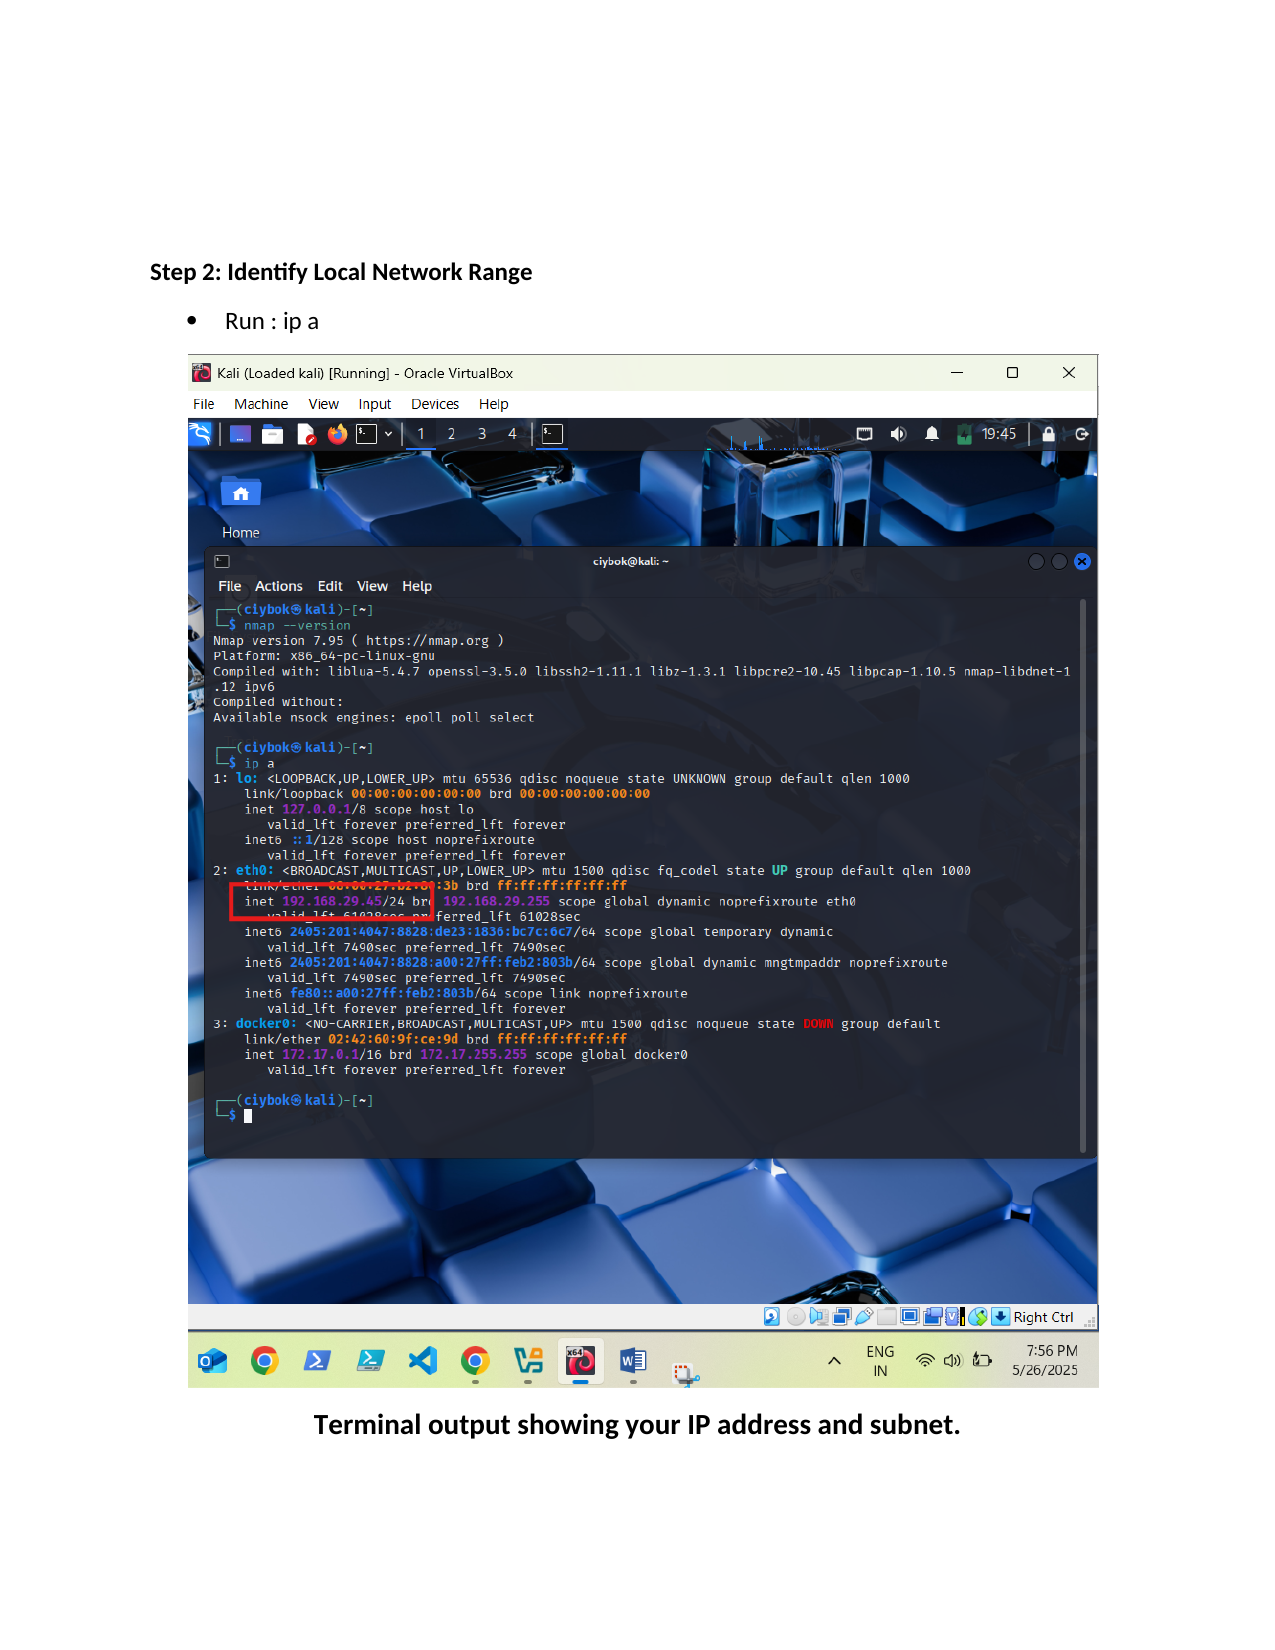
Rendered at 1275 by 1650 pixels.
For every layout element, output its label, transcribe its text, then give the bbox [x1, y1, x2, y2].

text Step 2: Identify Local Network Range [150, 256, 1125, 286]
picture [187, 354, 1099, 1388]
list Run : ip a [187, 305, 1125, 336]
text Terminal output showing your IP address and subnet. [150, 1406, 1125, 1442]
